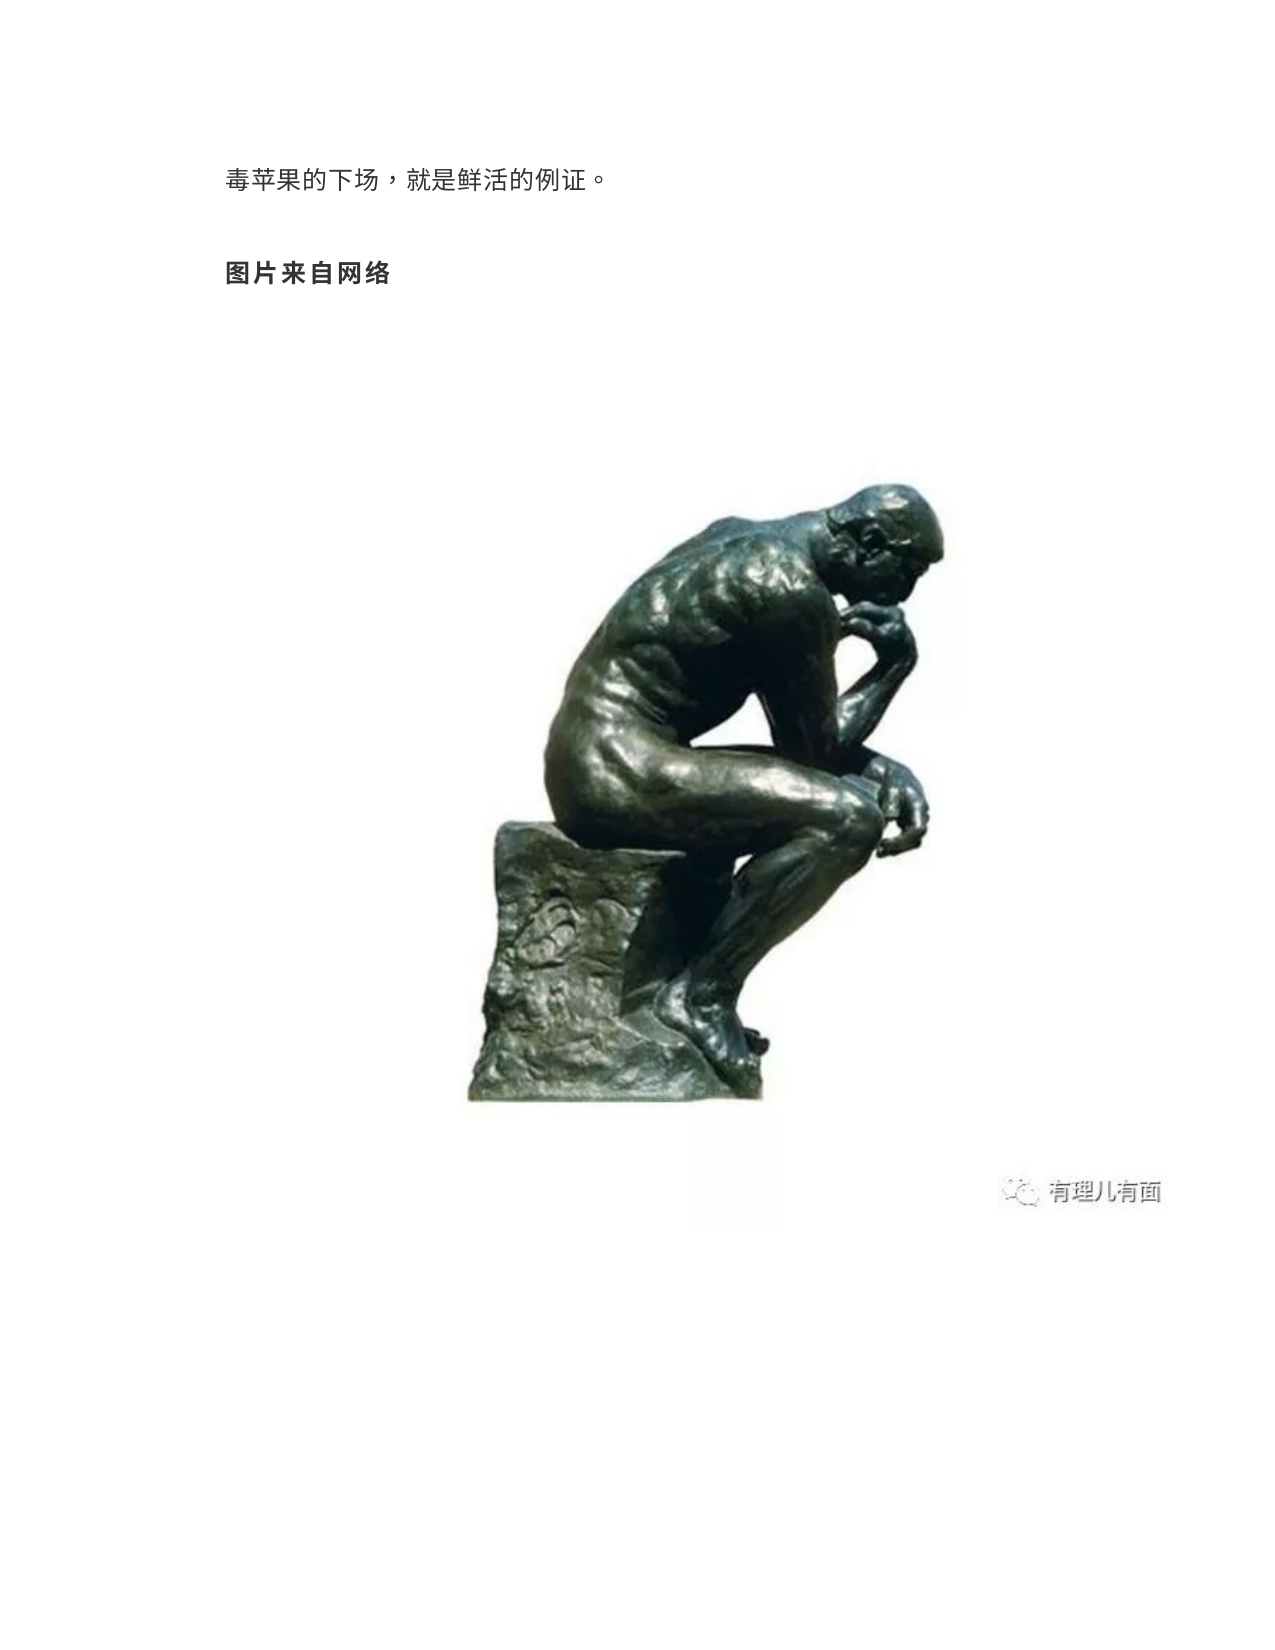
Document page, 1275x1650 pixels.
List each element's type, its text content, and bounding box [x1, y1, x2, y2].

text 毒苹果的下场，就是鲜活的例证。 [225, 150, 1050, 196]
text 图片来自网络 [225, 243, 1050, 289]
picture [289, 331, 1190, 1232]
